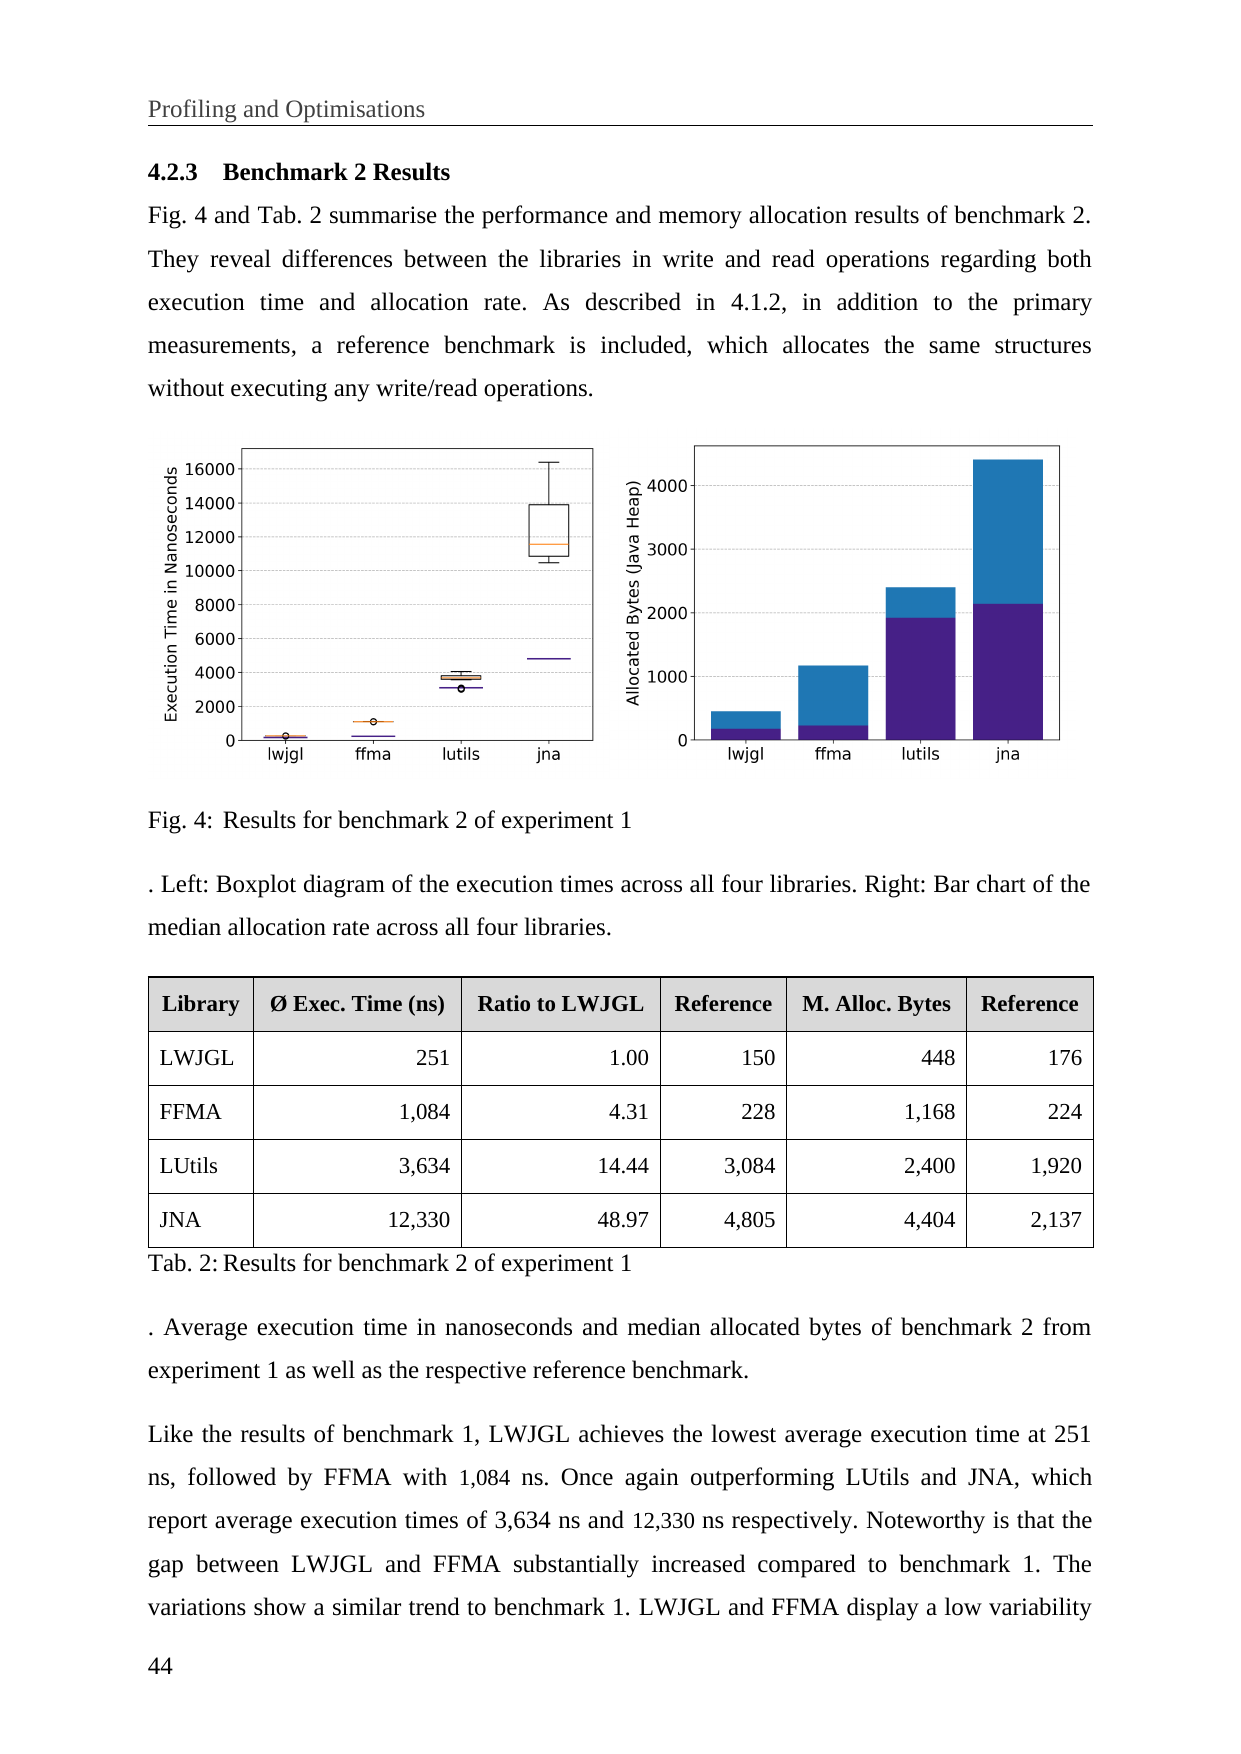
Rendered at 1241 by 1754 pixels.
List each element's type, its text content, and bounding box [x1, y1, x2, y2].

table_cell 3,634 [254, 1140, 461, 1193]
table_cell 48.97 [462, 1194, 660, 1247]
table_cell 2,137 [967, 1194, 1093, 1247]
table_cell 4.31 [462, 1086, 660, 1139]
picture [147, 428, 1077, 779]
table_cell 2,400 [787, 1140, 966, 1193]
table_header Reference [967, 978, 1093, 1031]
text Benchmark 2 Results [148, 157, 1093, 186]
table_cell 4,404 [787, 1194, 966, 1247]
table_header Ratio to LWJGL [462, 978, 660, 1031]
table_cell 448 [787, 1032, 966, 1085]
text Fig. 4 and Tab. 2 summarise the performance and memory allocation results of benchmark 2. They reveal differences between the libraries in write and read operations regarding both execution time and allocation rate. As described in 4.1.2, in addition to the primary measurements, a reference benchmark is included, which allocates the same structures without executing any write/read operations. [148, 201, 1093, 402]
table_cell 224 [967, 1086, 1093, 1139]
table_cell 1,168 [787, 1086, 966, 1139]
text . Average execution time in nanoseconds and median allocated bytes of benchmark 2 from experiment 1 as well as the respective reference benchmark. [148, 1312, 1093, 1384]
text . Left: Boxplot diagram of the execution times across all four libraries. Right: Bar chart of the median allocation rate across all four libraries. [148, 869, 1093, 941]
table_cell 228 [661, 1086, 786, 1139]
table_cell 1.00 [462, 1032, 660, 1085]
table_cell JNA [149, 1194, 253, 1247]
table_cell 150 [661, 1032, 786, 1085]
table_cell 3,084 [661, 1140, 786, 1193]
table_header Reference [661, 978, 786, 1031]
text Fig. 4: Results for benchmark 2 of experiment 1 [148, 805, 1093, 834]
table_header M. Alloc. Bytes [787, 978, 966, 1031]
table_cell FFMA [149, 1086, 253, 1139]
table_cell 251 [254, 1032, 461, 1085]
table_cell 1,920 [967, 1140, 1093, 1193]
table_cell 4,805 [661, 1194, 786, 1247]
table_header Library [149, 978, 253, 1031]
table_cell 12,330 [254, 1194, 461, 1247]
table_cell 14.44 [462, 1140, 660, 1193]
table_cell 176 [967, 1032, 1093, 1085]
table_cell LUtils [149, 1140, 253, 1193]
table_header Ø Exec. Time (ns) [254, 978, 461, 1031]
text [148, 1419, 1093, 1621]
table_cell 1,084 [254, 1086, 461, 1139]
text Tab. 2: Results for benchmark 2 of experiment 1 [148, 1248, 1093, 1277]
table_cell LWJGL [149, 1032, 253, 1085]
